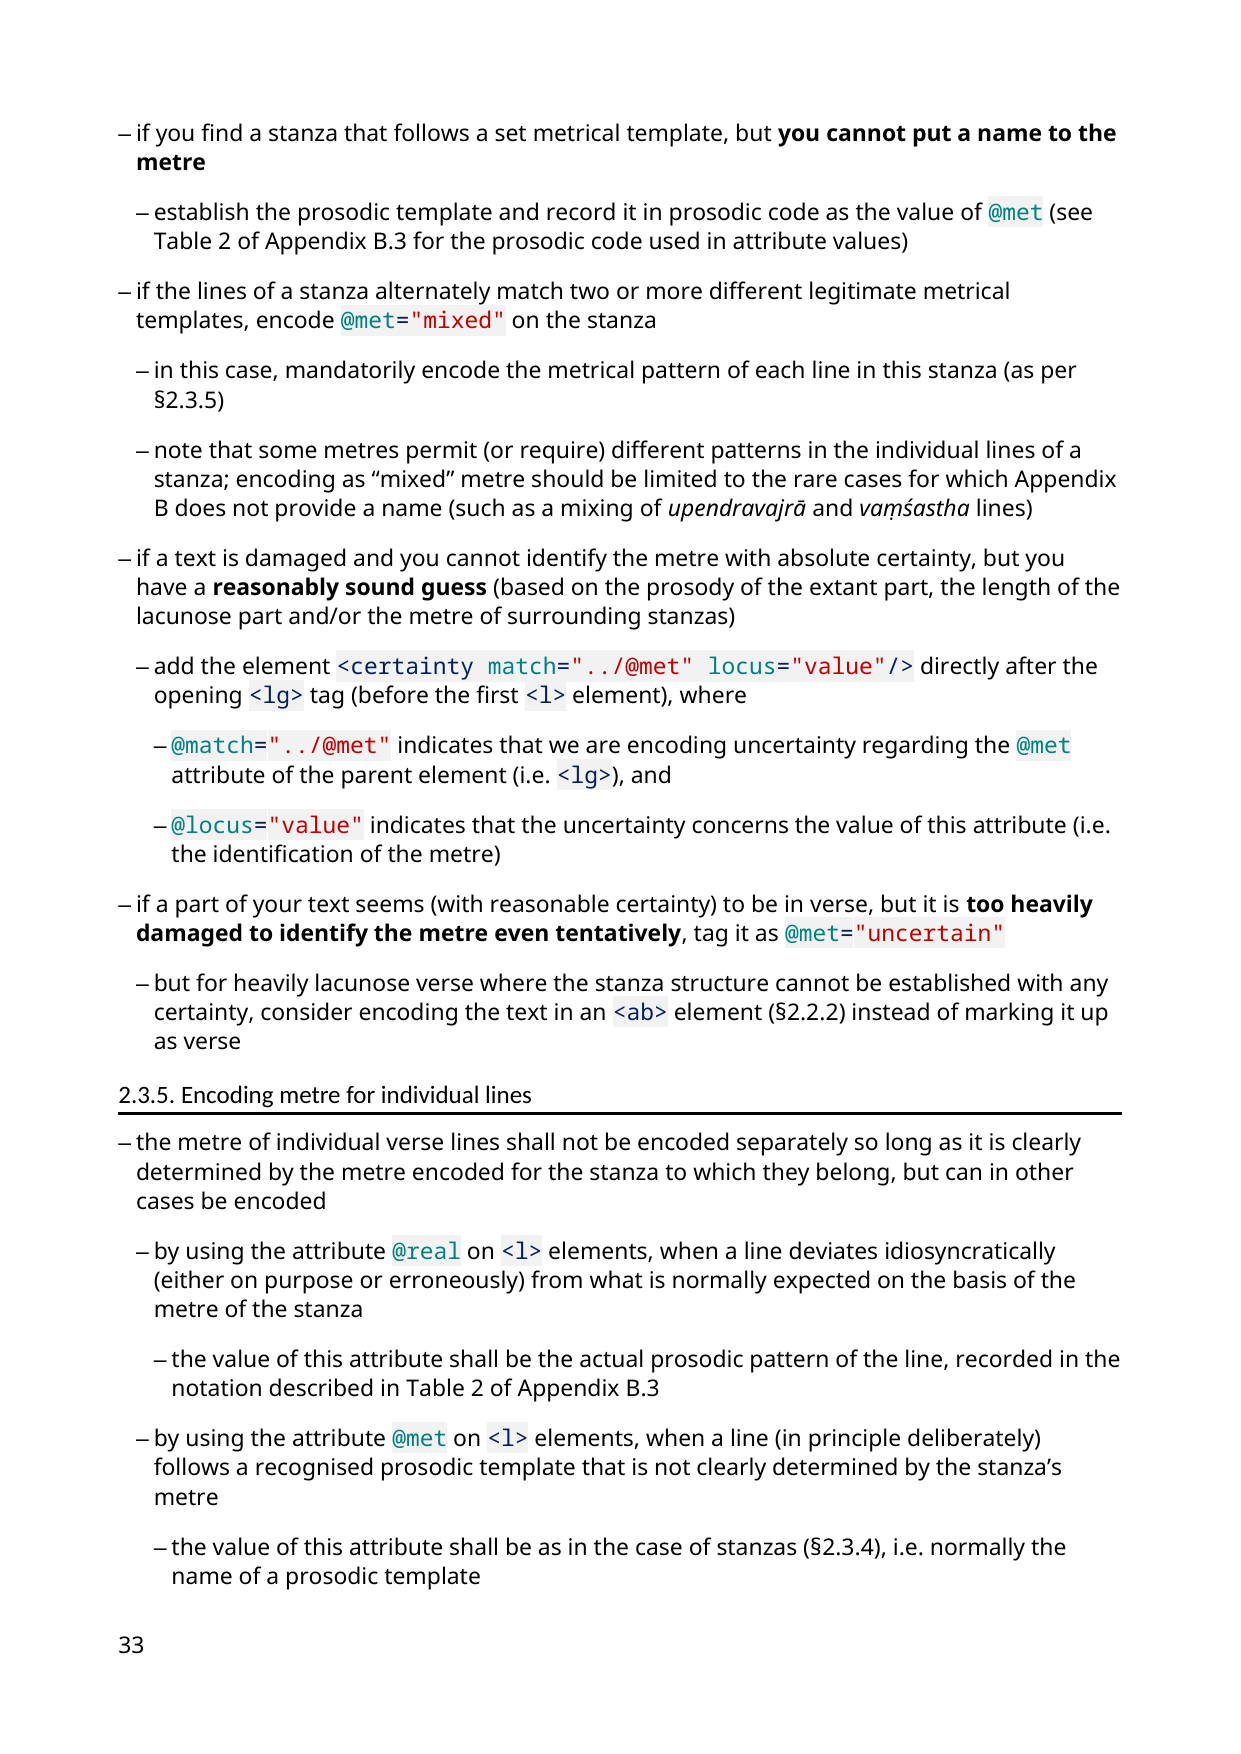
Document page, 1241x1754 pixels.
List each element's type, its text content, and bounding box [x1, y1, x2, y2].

list @match="../@met" indicates that we are encoding uncertainty regarding the @met attribute of the parent element (i.e. <lg>), and [153, 731, 1122, 789]
list but for heavily lacunose verse where the stanza structure cannot be established with any certainty, consider encoding the text in an <ab> element (§2.2.2) instead of marking it up as verse [136, 968, 1122, 1056]
list if the lines of a stanza alternately match two or more different legitimate metrical templates, encode @met="mixed" on the stanza [118, 276, 1122, 335]
list by using the attribute @met on <l> elements, when a line (in principle deliberately) follows a recognised prosodic template that is not clearly determined by the stanza’s metre [136, 1423, 1122, 1511]
list the metre of individual verse lines shall not be encoded separately so long as it is clearly determined by the metre encoded for the stanza to which they belong, but can in other cases be encoded [118, 1127, 1122, 1215]
list @locus="value" indicates that the uncertainty concerns the value of this attribute (i.e. the identification of the metre) [153, 810, 1122, 868]
list add the element <certainty match="../@met" locus="value"/> directly after the opening <lg> tag (before the first <l> element), where [136, 651, 525, 710]
list the value of this attribute shall be as in the case of stanzas (§2.3.4), i.e. normally the name of a prosodic template [153, 1532, 1122, 1590]
list note that some metres permit (or require) different patterns in the individual lines of a stanza; encoding as “mixed” metre should be limited to the rare cases for which Appendix B does not provide a name (such as a mixing of upendravajrā and vaṃśastha lines) [136, 435, 1122, 522]
list establish the prosodic template and record it in prosodic code as the value of @met (see Table 2 of Appendix B.3 for the prosodic code used in attribute values) [136, 197, 1122, 256]
list add the element <certainty match="../@met" locus="value"/> directly after the opening <lg> tag (before the first <l> element), where [566, 651, 1122, 710]
list in this case, mandatorily encode the metrical pattern of each line in this stanza (as per §2.3.5) [136, 356, 1122, 414]
list by using the attribute @real on <l> elements, when a line deviates idiosyncratically (either on purpose or erroneously) from what is normally expected on the basis of the metre of the stanza [136, 1236, 1122, 1323]
list the value of this attribute shall be the actual prosodic pattern of the line, recorded in the notation described in Table 2 of Appendix B.3 [153, 1344, 1122, 1402]
subtitle Encoding metre for individual lines [118, 1076, 1122, 1112]
list if you find a stanza that follows a set metrical template, but you cannot put a name to the metre [118, 118, 1122, 176]
list if a text is damaged and you cannot identify the metre with absolute certainty, but you have a reasonably sound guess (based on the prosody of the extant part, the length of the lacunose part and/or the metre of surrounding stanzas) [118, 543, 1122, 631]
list if a part of your text seems (with reasonable certainty) to be in verse, but it is too heavily damaged to identify the metre even tentatively, tag it as @met="uncertain" [118, 889, 1122, 947]
